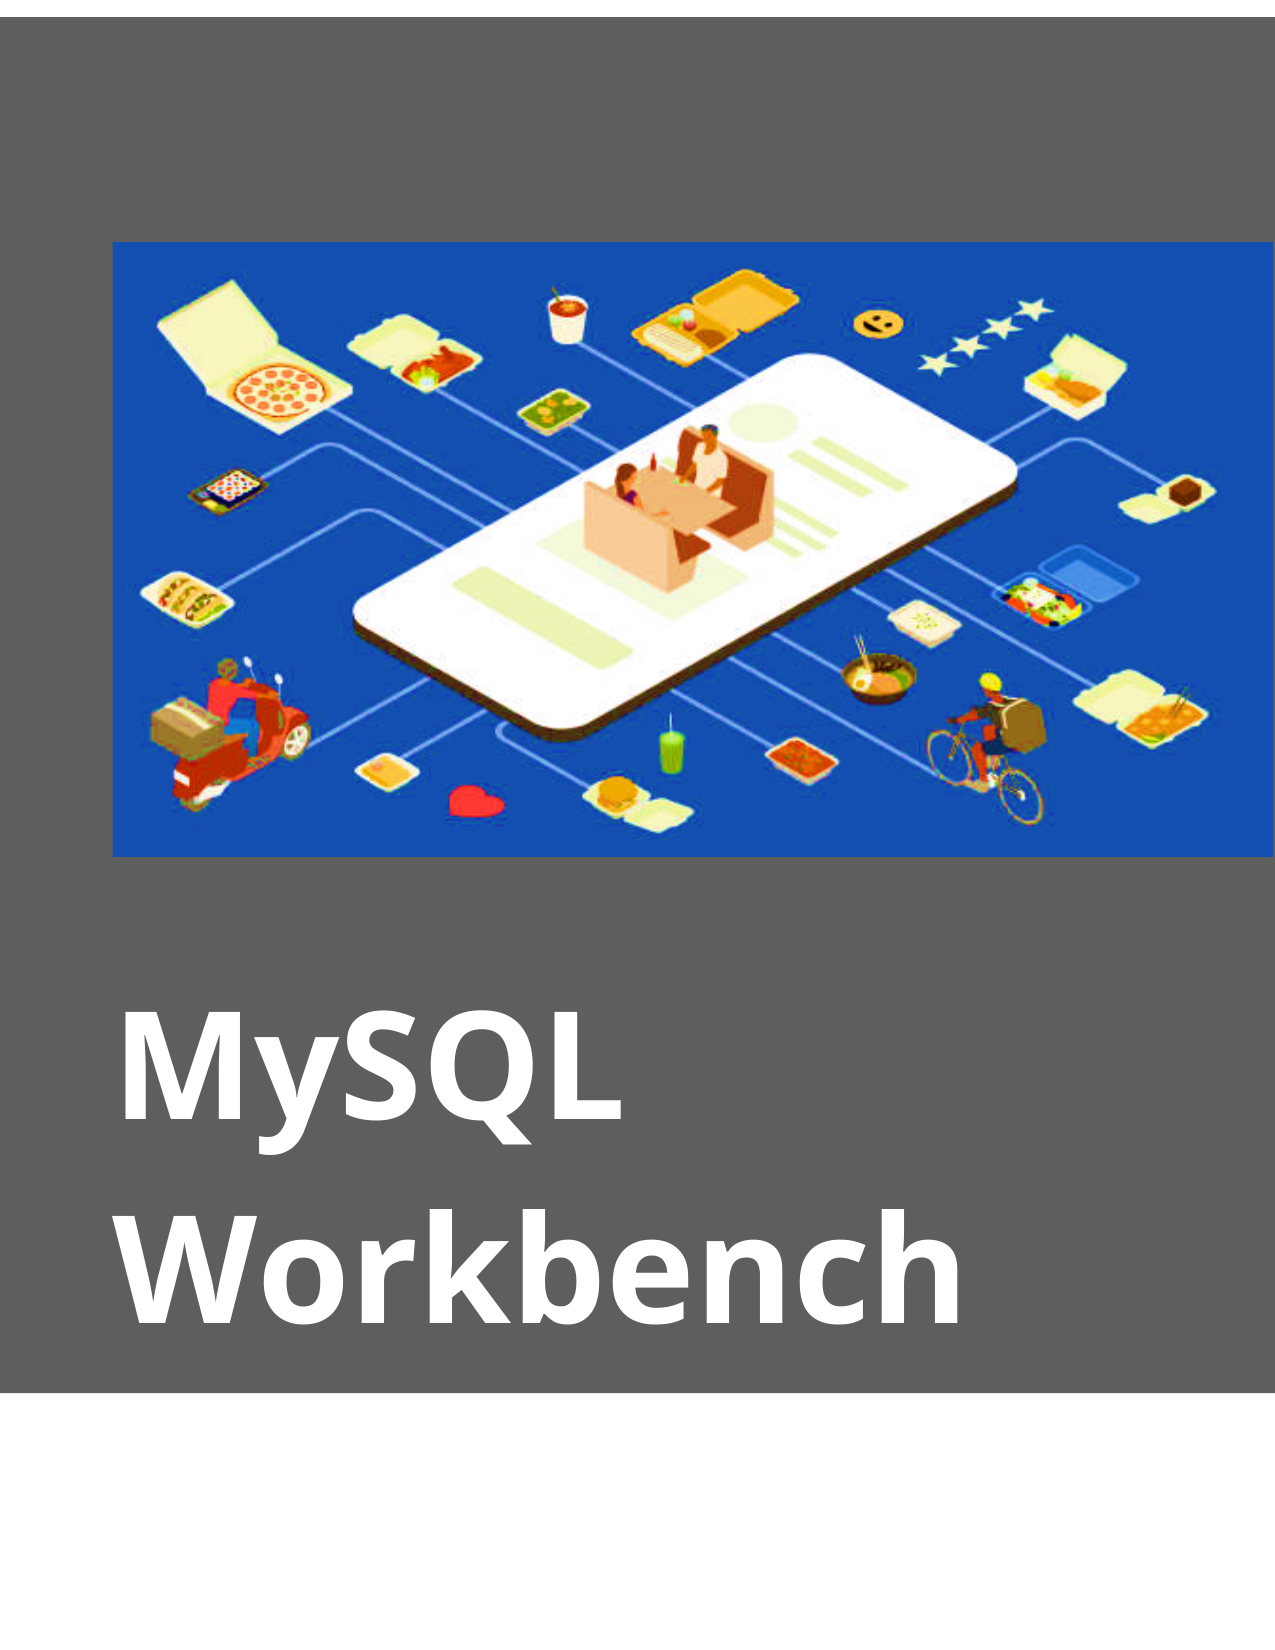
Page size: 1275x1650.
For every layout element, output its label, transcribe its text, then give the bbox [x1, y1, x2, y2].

picture [112, 242, 1274, 857]
text MySQL Workbench [112, 959, 1162, 1368]
